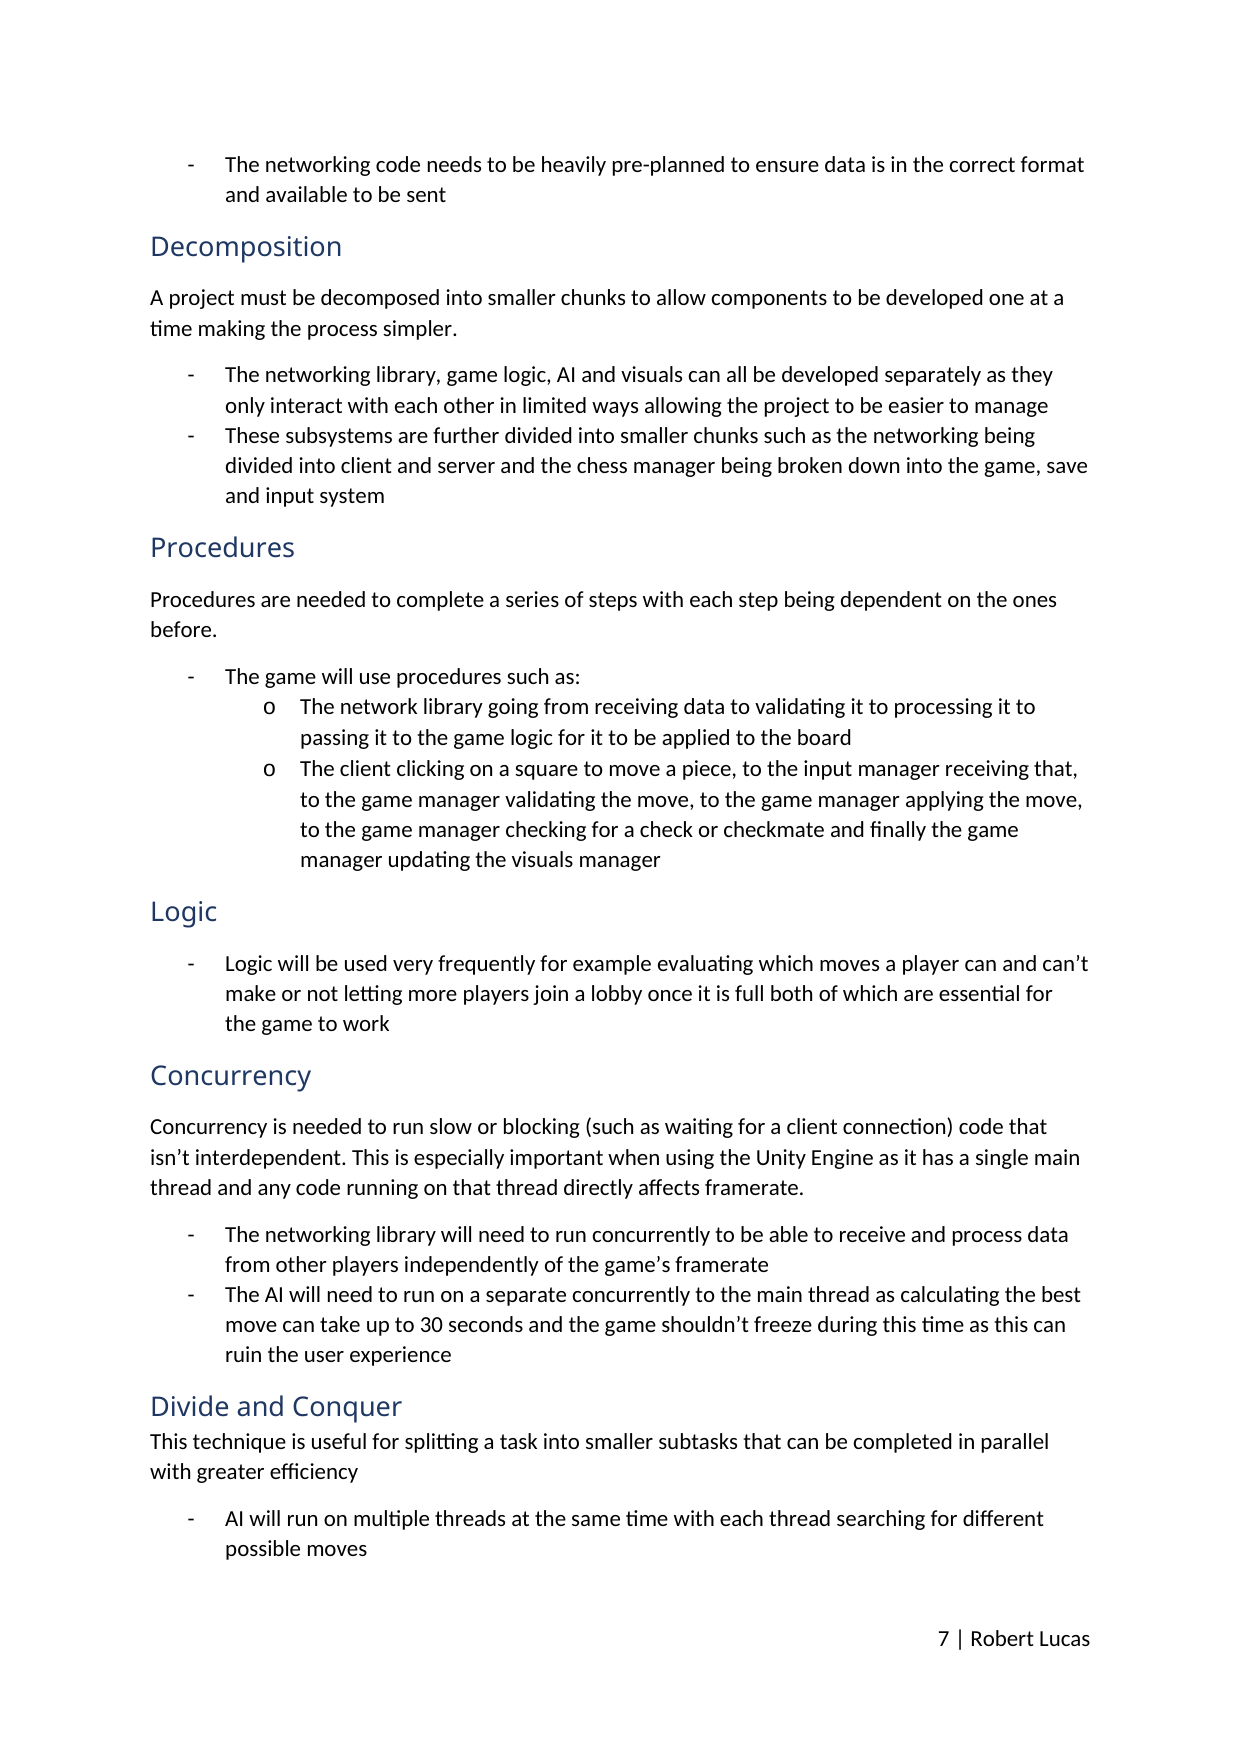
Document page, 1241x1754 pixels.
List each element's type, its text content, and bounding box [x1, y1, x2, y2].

list The networking library will need to run concurrently to be able to receive and process data from other players independently of the game’s framerate [187, 1220, 1090, 1278]
list The client clicking on a square to move a piece, to the input manager receiving that, to the game manager validating the move, to the game manager applying the move, to the game manager checking for a check or checkmate and finally the game manager updating the visuals manager [262, 754, 1090, 873]
list The AI will need to run on a separate concurrently to the main thread as calculating the best move can take up to 30 seconds and the game shouldn’t freeze during this time as this can ruin the user experience [187, 1280, 1090, 1369]
text A project must be decomposed into smaller chunks to allow components to be developed one at a time making the process simpler. [150, 283, 1090, 342]
list These subsystems are further divided into smaller chunks such as the networking being divided into client and server and the chess manager being broken down into the game, save and input system [187, 421, 1090, 509]
text Decomposition [150, 227, 1090, 264]
subtitle Divide and Conquer [150, 1387, 1090, 1424]
text Concurrency is needed to run slow or blocking (such as waiting for a client connection) code that isn’t interdependent. This is especially important when using the Unity Engine as it has a single main thread and any code running on that thread directly affects framerate. [150, 1112, 1090, 1201]
text Procedures are needed to complete a series of steps with each step being dependent on the ones before. [150, 585, 1090, 643]
text Concurrency [150, 1056, 1090, 1093]
list Logic will be used very frequently for example evaluating which moves a player can and can’t make or not letting more players join a lobby once it is full both of which are essential for the game to work [187, 949, 1090, 1037]
list The networking library, game logic, AI and visuals can all be developed separately as they only interact with each other in limited ways allowing the project to be easier to manage [187, 361, 1090, 419]
list The game will use procedures such as: [187, 662, 1090, 690]
text This technique is useful for splitting a task into smaller subtasks that can be completed in parallel with greater efficiency [150, 1427, 1090, 1486]
text Logic [150, 892, 1090, 929]
list AI will run on multiple threads at the same time with each thread searching for different possible moves [187, 1504, 1090, 1563]
list The networking code needs to be heavily pre-planned to ensure data is in the correct format and available to be sent [187, 150, 1090, 208]
text Procedures [150, 528, 1090, 565]
list The network library going from receiving data to validating it to processing it to passing it to the game logic for it to be applied to the board [262, 692, 1090, 751]
